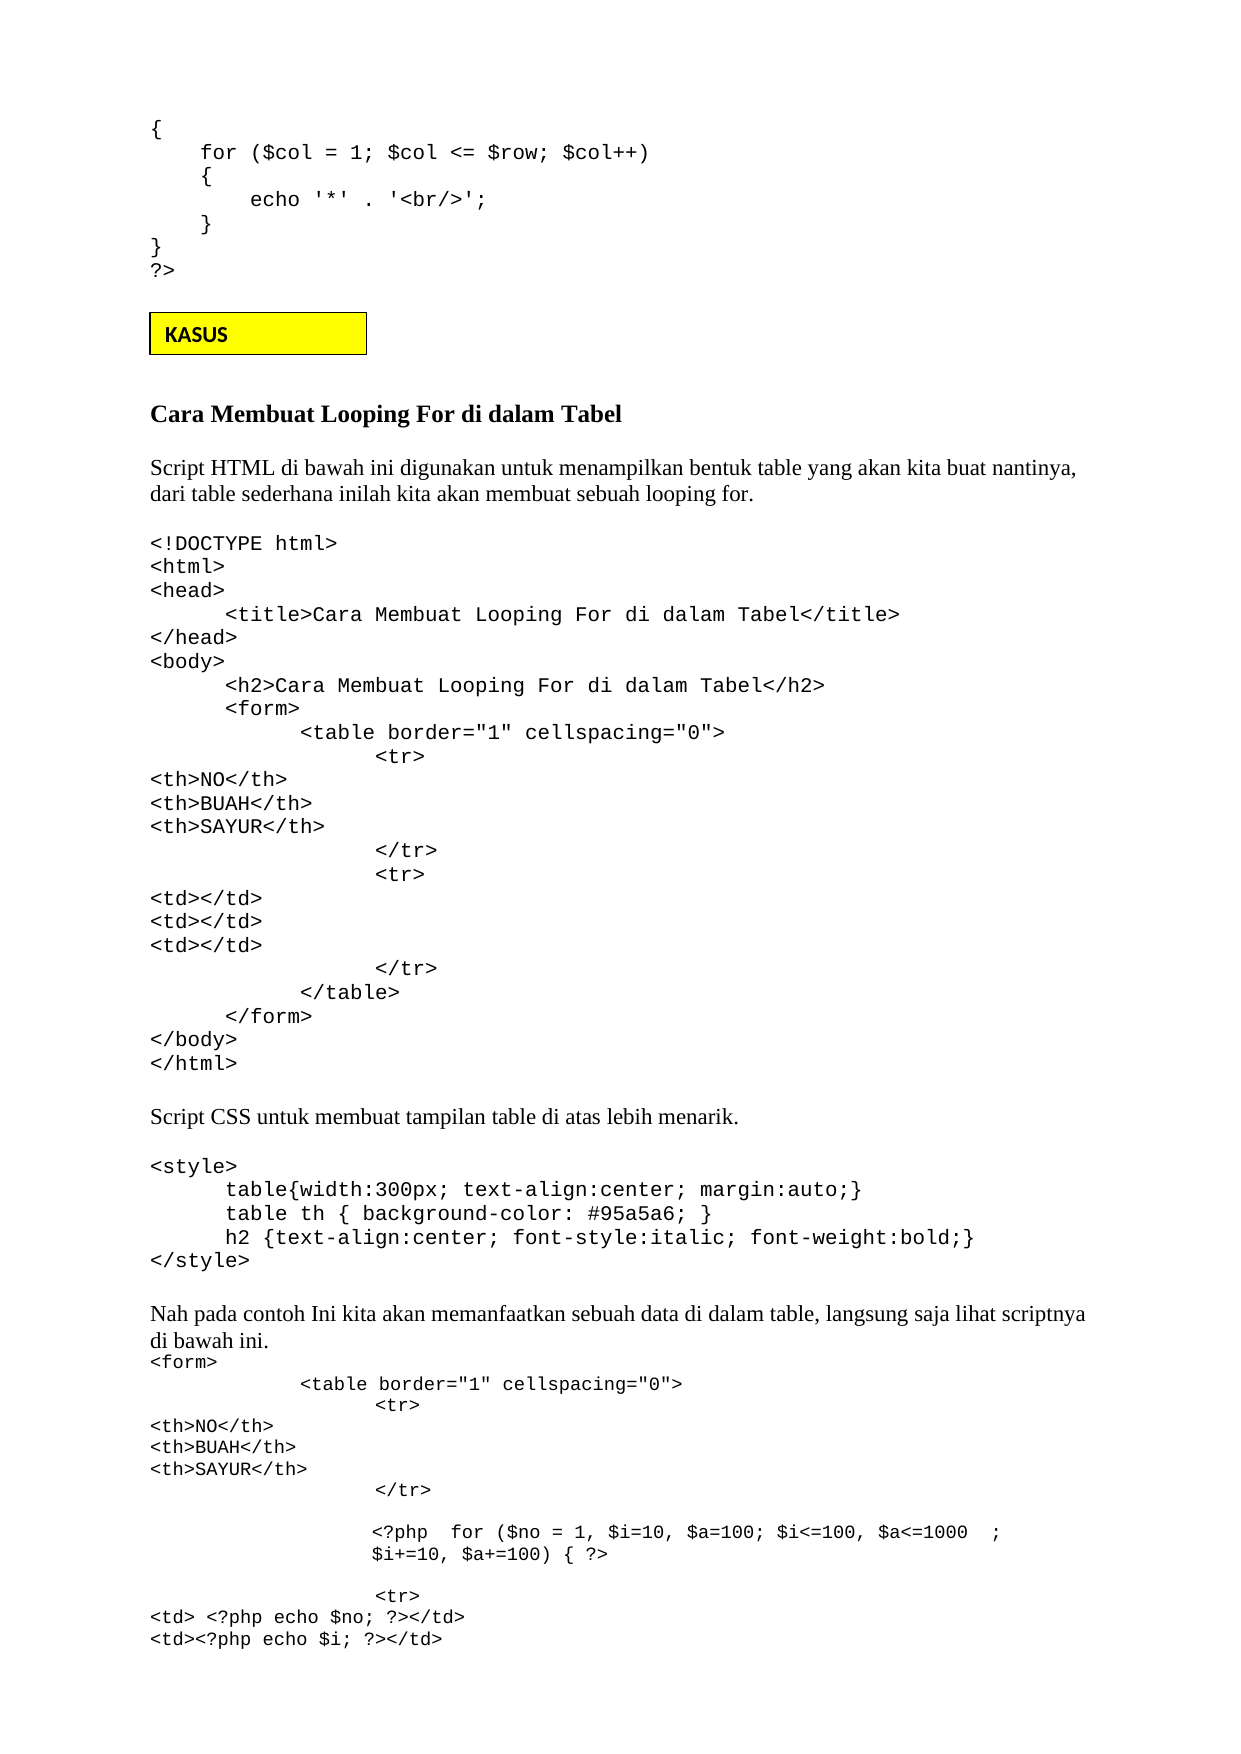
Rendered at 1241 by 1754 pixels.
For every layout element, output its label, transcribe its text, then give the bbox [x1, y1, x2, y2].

text </tr> [150, 958, 1090, 982]
text <th>SAYUR</th> [150, 1459, 1090, 1481]
text <!DOCTYPE html> [150, 533, 1090, 556]
text Script CSS untuk membuat tampilan table di atas lebih menarik. [150, 1103, 1090, 1129]
text echo '*' . '<br/>'; [150, 189, 1090, 213]
text <tr> [150, 1587, 1090, 1608]
text <td></td> [150, 935, 1090, 958]
text <title>Cara Membuat Looping For di dalam Tabel</title> [150, 604, 1090, 627]
text </table> [150, 982, 1090, 1006]
text <th>BUAH</th> [150, 1438, 1090, 1459]
text <table border="1" cellspacing="0"> [150, 722, 1090, 746]
text <th>NO</th> [150, 1417, 1090, 1438]
text table th { background-color: #95a5a6; } [150, 1203, 1090, 1227]
text <td></td> [150, 887, 1090, 911]
text <tr> [150, 746, 1090, 769]
text <th>BUAH</th> [150, 793, 1090, 817]
text <?php for ($no = 1, $i=10, $a=100; $i<=100, $a<=1000 ; $i+=10, $a+=100) { ?> [372, 1523, 1090, 1566]
text table{width:300px; text-align:center; margin:auto;} [150, 1179, 1090, 1203]
text </style> [150, 1250, 1090, 1274]
text <td></td> [150, 911, 1090, 935]
text <td> <?php echo $no; ?></td> [150, 1608, 1090, 1629]
text { [150, 118, 1090, 142]
text <head> [150, 580, 1090, 604]
text Cara Membuat Looping For di dalam Tabel [150, 399, 1090, 427]
text ?> [150, 260, 1090, 284]
text { [150, 165, 1090, 189]
text <form> [150, 1353, 1090, 1374]
text </head> [150, 627, 1090, 651]
text <tr> [150, 1396, 1090, 1417]
text for ($col = 1; $col <= $row; $col++) [150, 142, 1090, 165]
text <td><?php echo $i; ?></td> [150, 1629, 1090, 1651]
text <th>NO</th> [150, 769, 1090, 793]
text </tr> [150, 840, 1090, 864]
text <html> [150, 556, 1090, 580]
text </form> [150, 1006, 1090, 1029]
text } [150, 236, 1090, 260]
text <body> [150, 651, 1090, 675]
text </html> [150, 1053, 1090, 1077]
text } [150, 213, 1090, 236]
text <th>SAYUR</th> [150, 817, 1090, 840]
text </tr> [150, 1481, 1090, 1502]
text <tr> [150, 864, 1090, 887]
text Nah pada contoh Ini kita akan memanfaatkan sebuah data di dalam table, langsung saja lihat scriptnya di bawah ini. [150, 1300, 1090, 1353]
text h2 {text-align:center; font-style:italic; font-weight:bold;} [150, 1227, 1090, 1250]
text <h2>Cara Membuat Looping For di dalam Tabel</h2> [150, 675, 1090, 698]
text <table border="1" cellspacing="0"> [150, 1374, 1090, 1396]
text <form> [150, 698, 1090, 722]
text Script HTML di bawah ini digunakan untuk menampilkan bentuk table yang akan kita buat nantinya, dari table sederhana inilah kita akan membuat sebuah looping for. [150, 454, 1090, 506]
text <style> [150, 1156, 1090, 1179]
text </body> [150, 1029, 1090, 1053]
